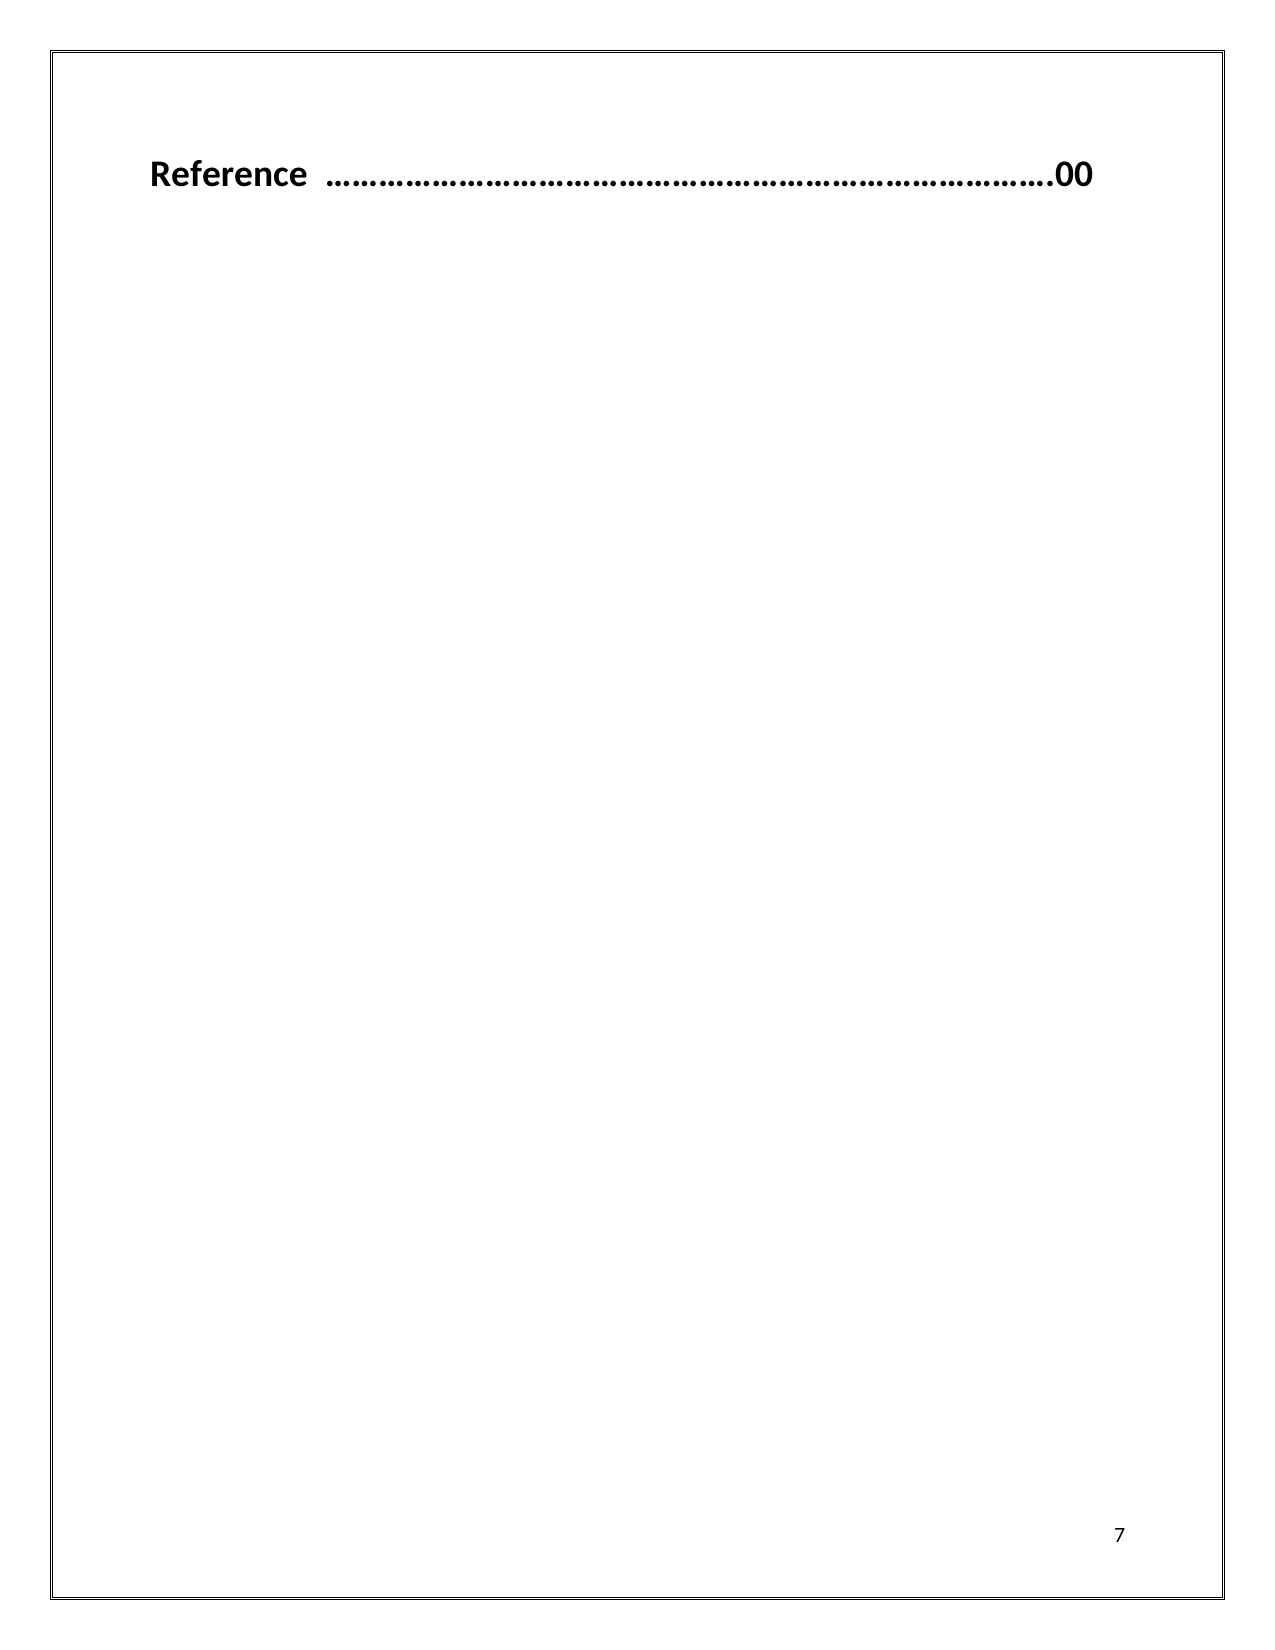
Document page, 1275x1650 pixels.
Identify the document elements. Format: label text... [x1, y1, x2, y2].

text Reference ……………………………………………………………………….00 [150, 150, 1125, 196]
